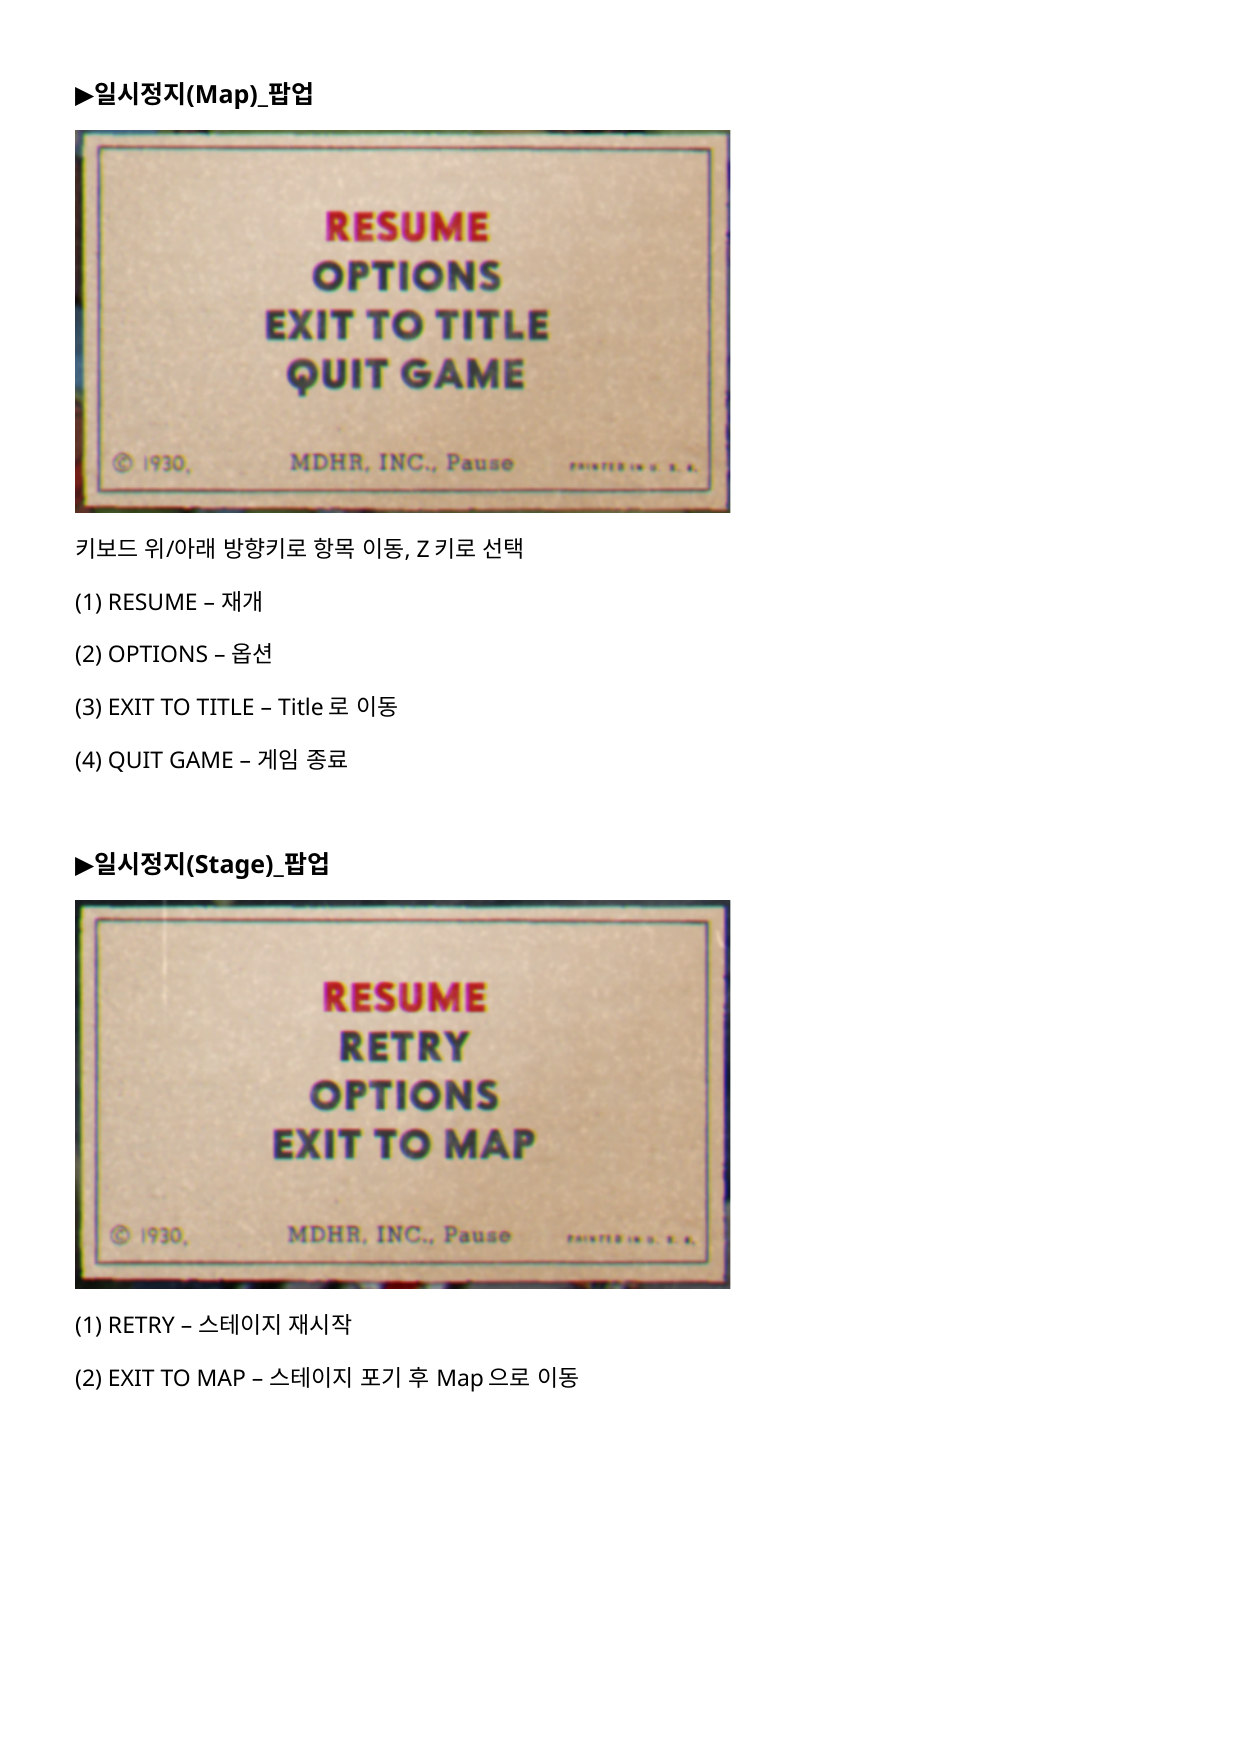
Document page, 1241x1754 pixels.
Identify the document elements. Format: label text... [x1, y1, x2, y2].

picture [75, 900, 731, 1289]
text ▶일시정지(Stage)_팝업 [75, 844, 1165, 881]
text (4) QUIT GAME – 게임 종료 [75, 741, 1165, 775]
text (1) RETRY – 스테이지 재시작 [75, 1307, 1165, 1340]
picture [75, 130, 731, 513]
text (3) EXIT TO TITLE – Title로 이동 [75, 689, 1165, 722]
text (2) EXIT TO MAP – 스테이지 포기 후 Map으로 이동 [75, 1360, 1165, 1393]
text (1) RESUME – 재개 [75, 584, 1165, 617]
text ▶일시정지(Map)_팝업 [75, 75, 1165, 111]
text (2) OPTIONS – 옵션 [75, 636, 1165, 669]
text 키보드 위/아래 방향키로 항목 이동, Z키로 선택 [75, 531, 1165, 564]
